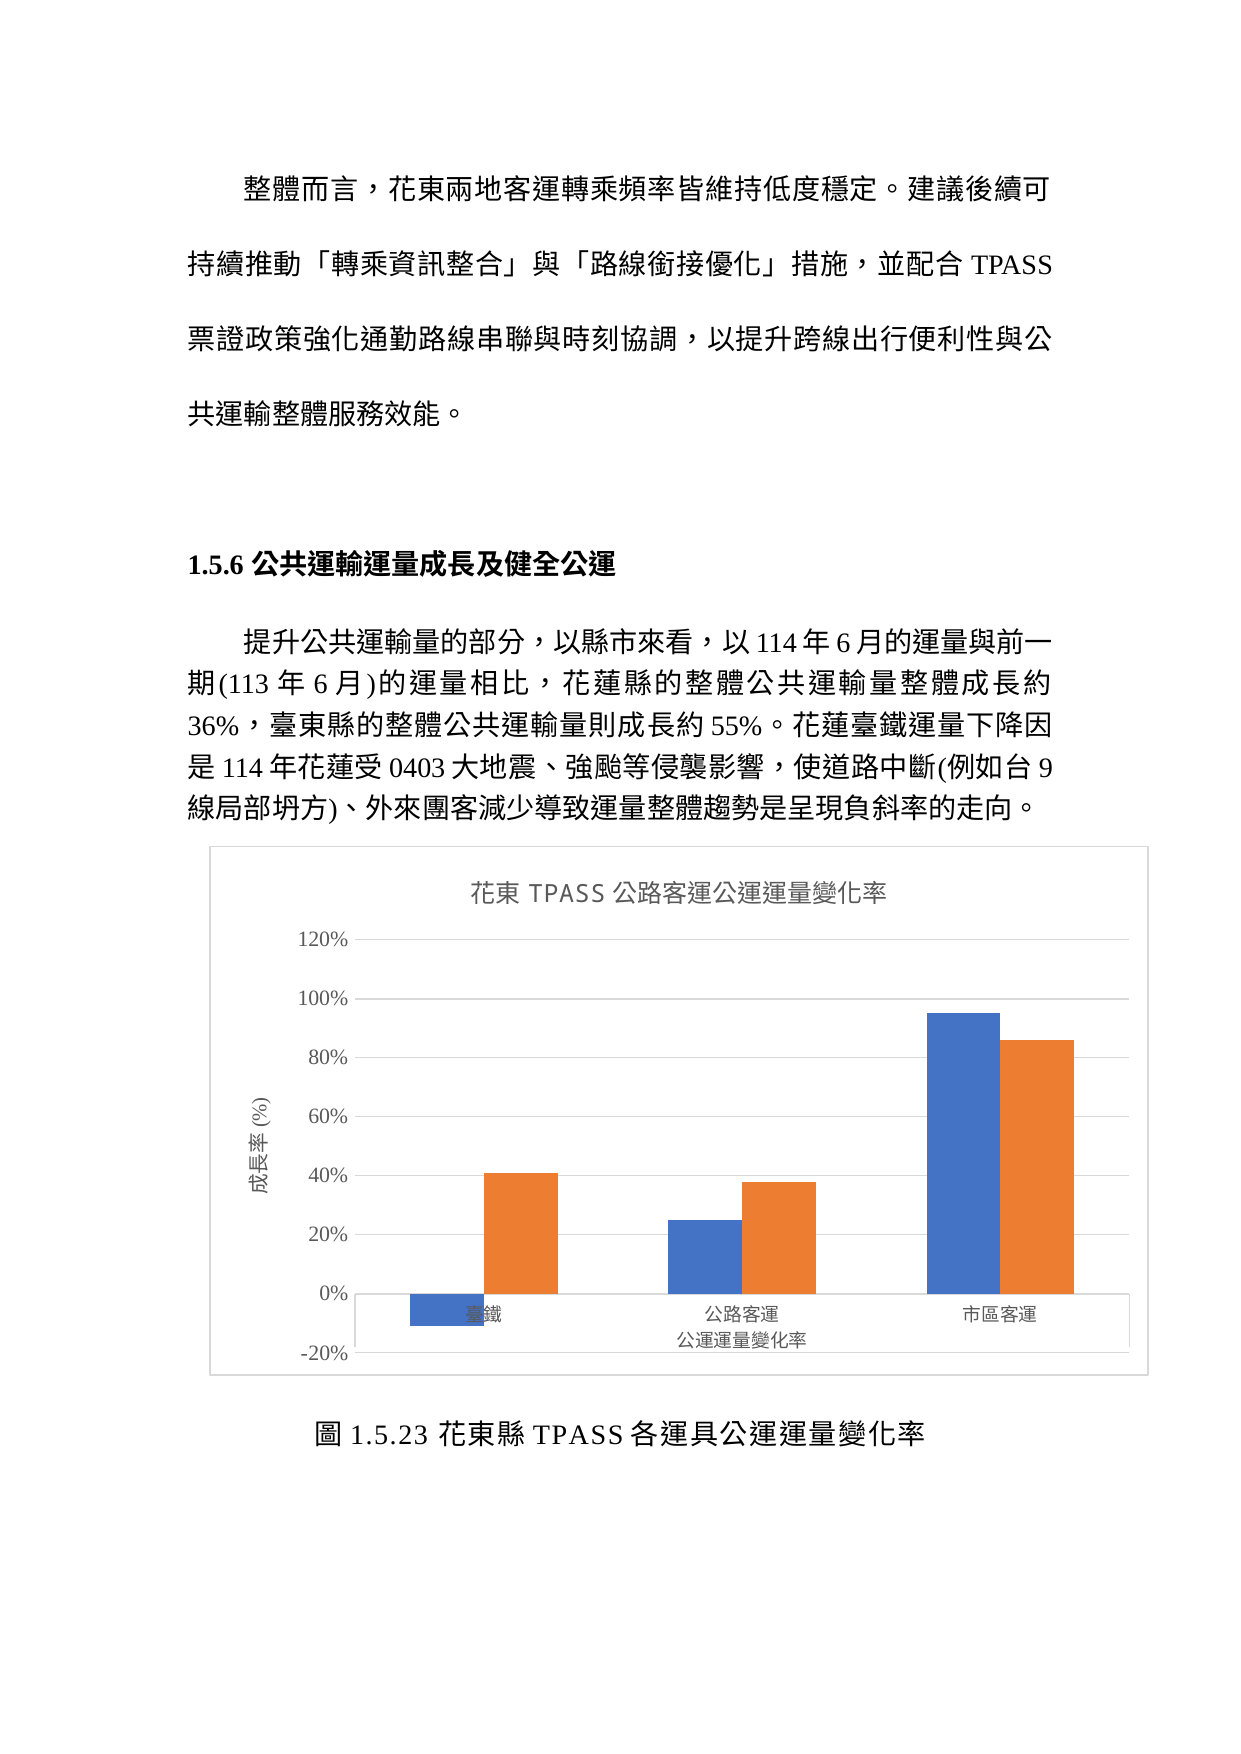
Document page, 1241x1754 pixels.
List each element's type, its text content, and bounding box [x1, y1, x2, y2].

text 圖1.5.23 花東縣TPASS各運具公運運量變化率 [187, 1395, 1053, 1470]
text 整體而言，花東兩地客運轉乘頻率皆維持低度穩定。建議後續可持續推動「轉乘資訊整合」與「路線銜接優化」措施，並配合 TPASS 票證政策強化通勤路線串聯與時刻協調，以提升跨線出行便利性與公共運輸整體服務效能。 [187, 150, 1053, 450]
text 提升公共運輸量的部分，以縣市來看，以114年6月的運量與前一期(113年6月)的運量相比，花蓮縣的整體公共運輸量整體成長約36%，臺東縣的整體公共運輸量則成長約55%。花蓮臺鐵運量下降因是114年花蓮受0403大地震、強颱等侵襲影響，使道路中斷(例如台9線局部坍方)、外來團客減少導致運量整體趨勢是呈現負斜率的走向。 [187, 619, 1053, 827]
text 1.5.6 公共運輸運量成長及健全公運 [187, 525, 1053, 600]
